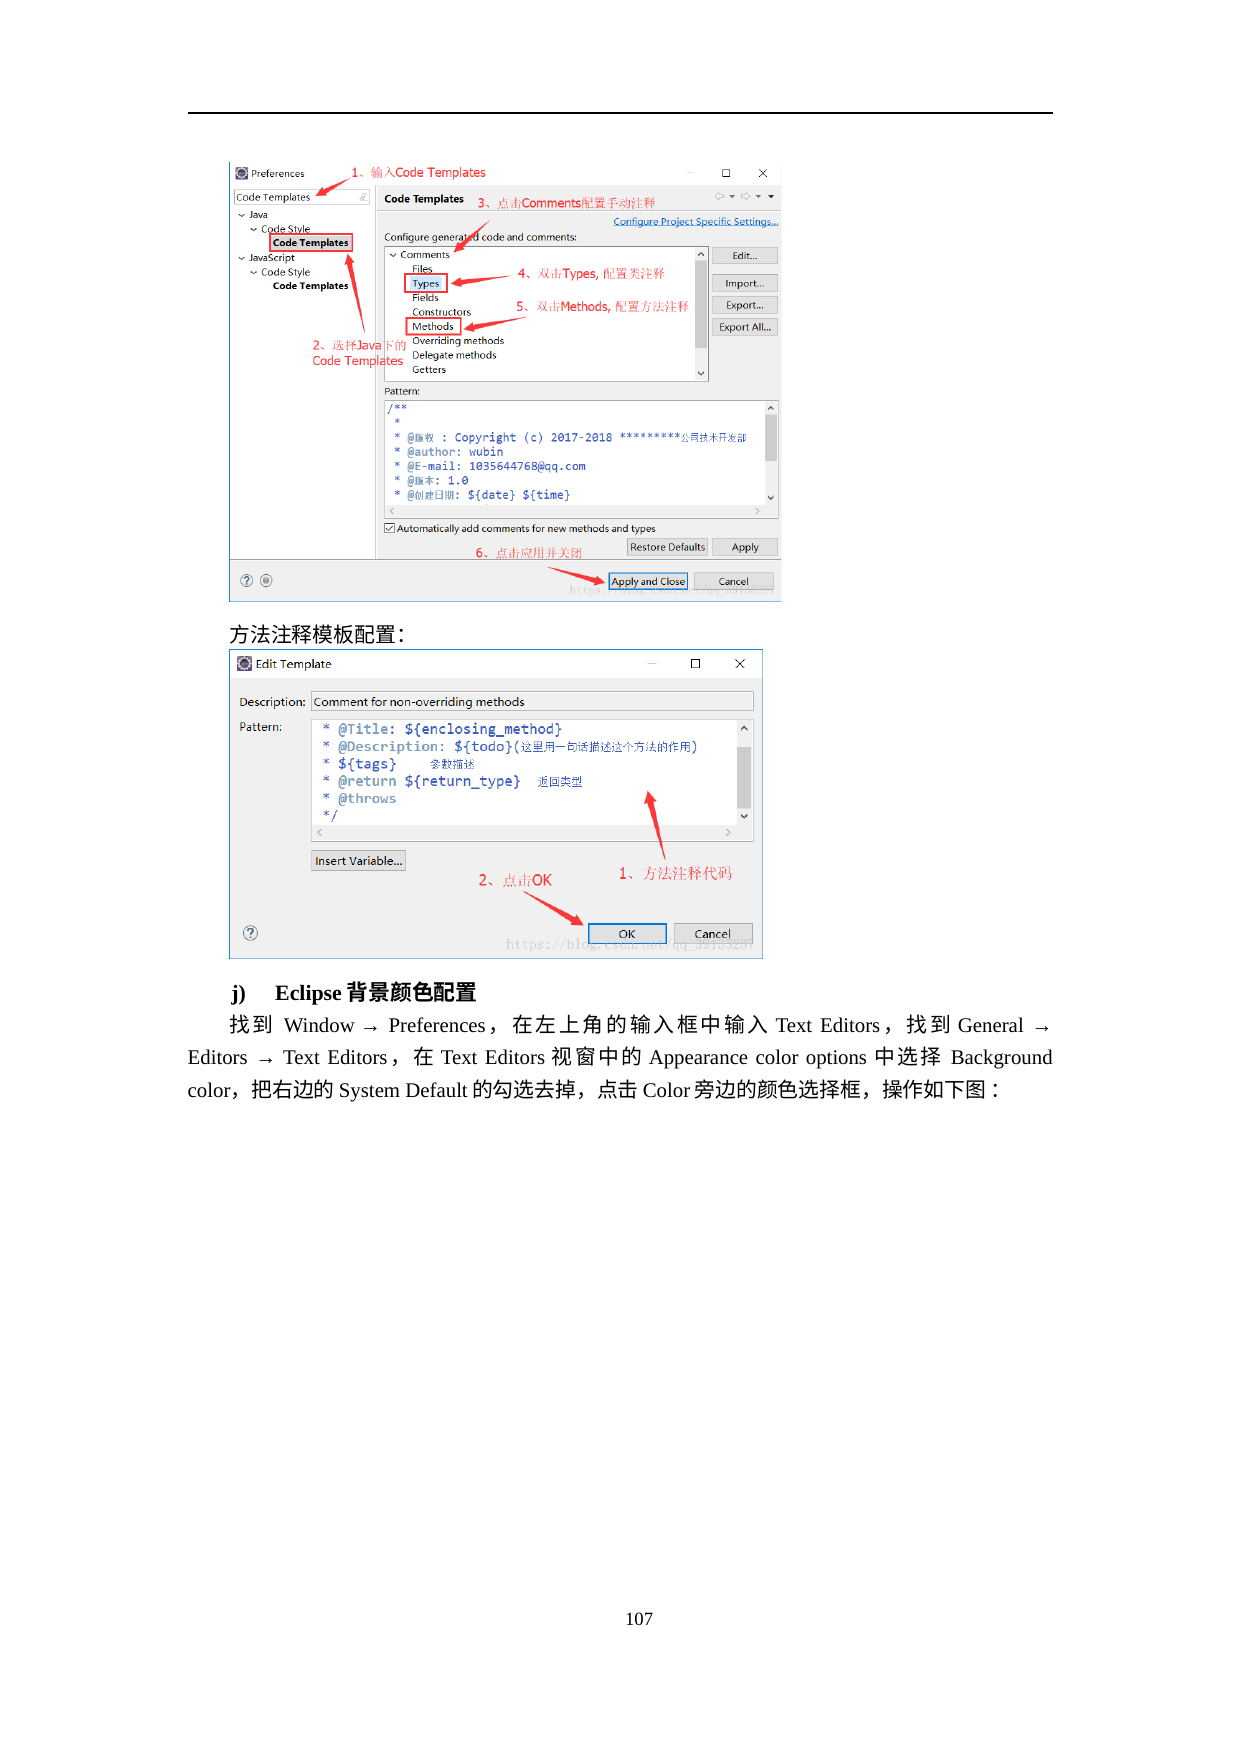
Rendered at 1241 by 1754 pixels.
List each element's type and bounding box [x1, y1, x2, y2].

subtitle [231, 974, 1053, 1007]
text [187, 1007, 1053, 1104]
picture [229, 162, 782, 602]
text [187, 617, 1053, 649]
picture [229, 649, 763, 959]
